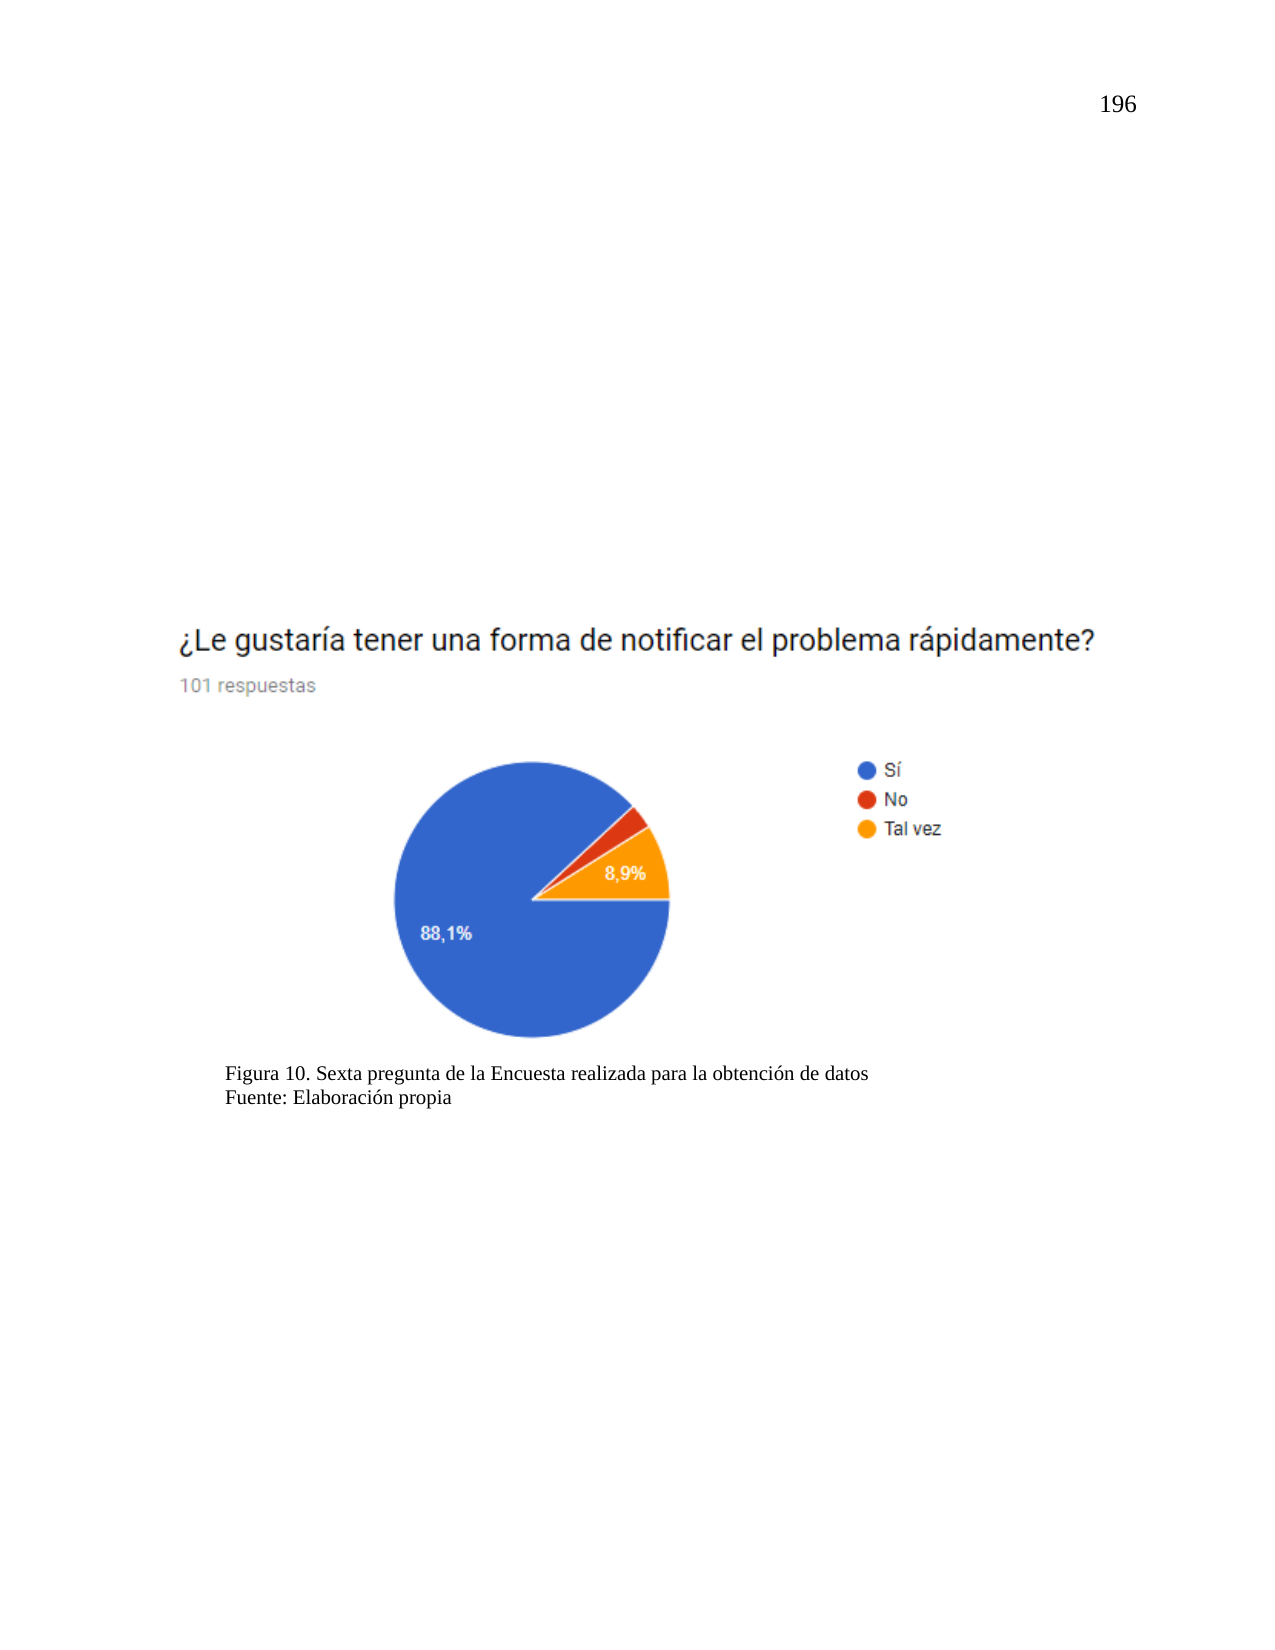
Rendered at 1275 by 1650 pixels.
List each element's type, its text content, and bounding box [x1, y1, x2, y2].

picture [171, 615, 1104, 1050]
text Figura 10. Sexta pregunta de la Encuesta realizada para la obtención de datos [150, 797, 1125, 1085]
text Fuente: Elaboración propia [150, 1085, 1125, 1109]
